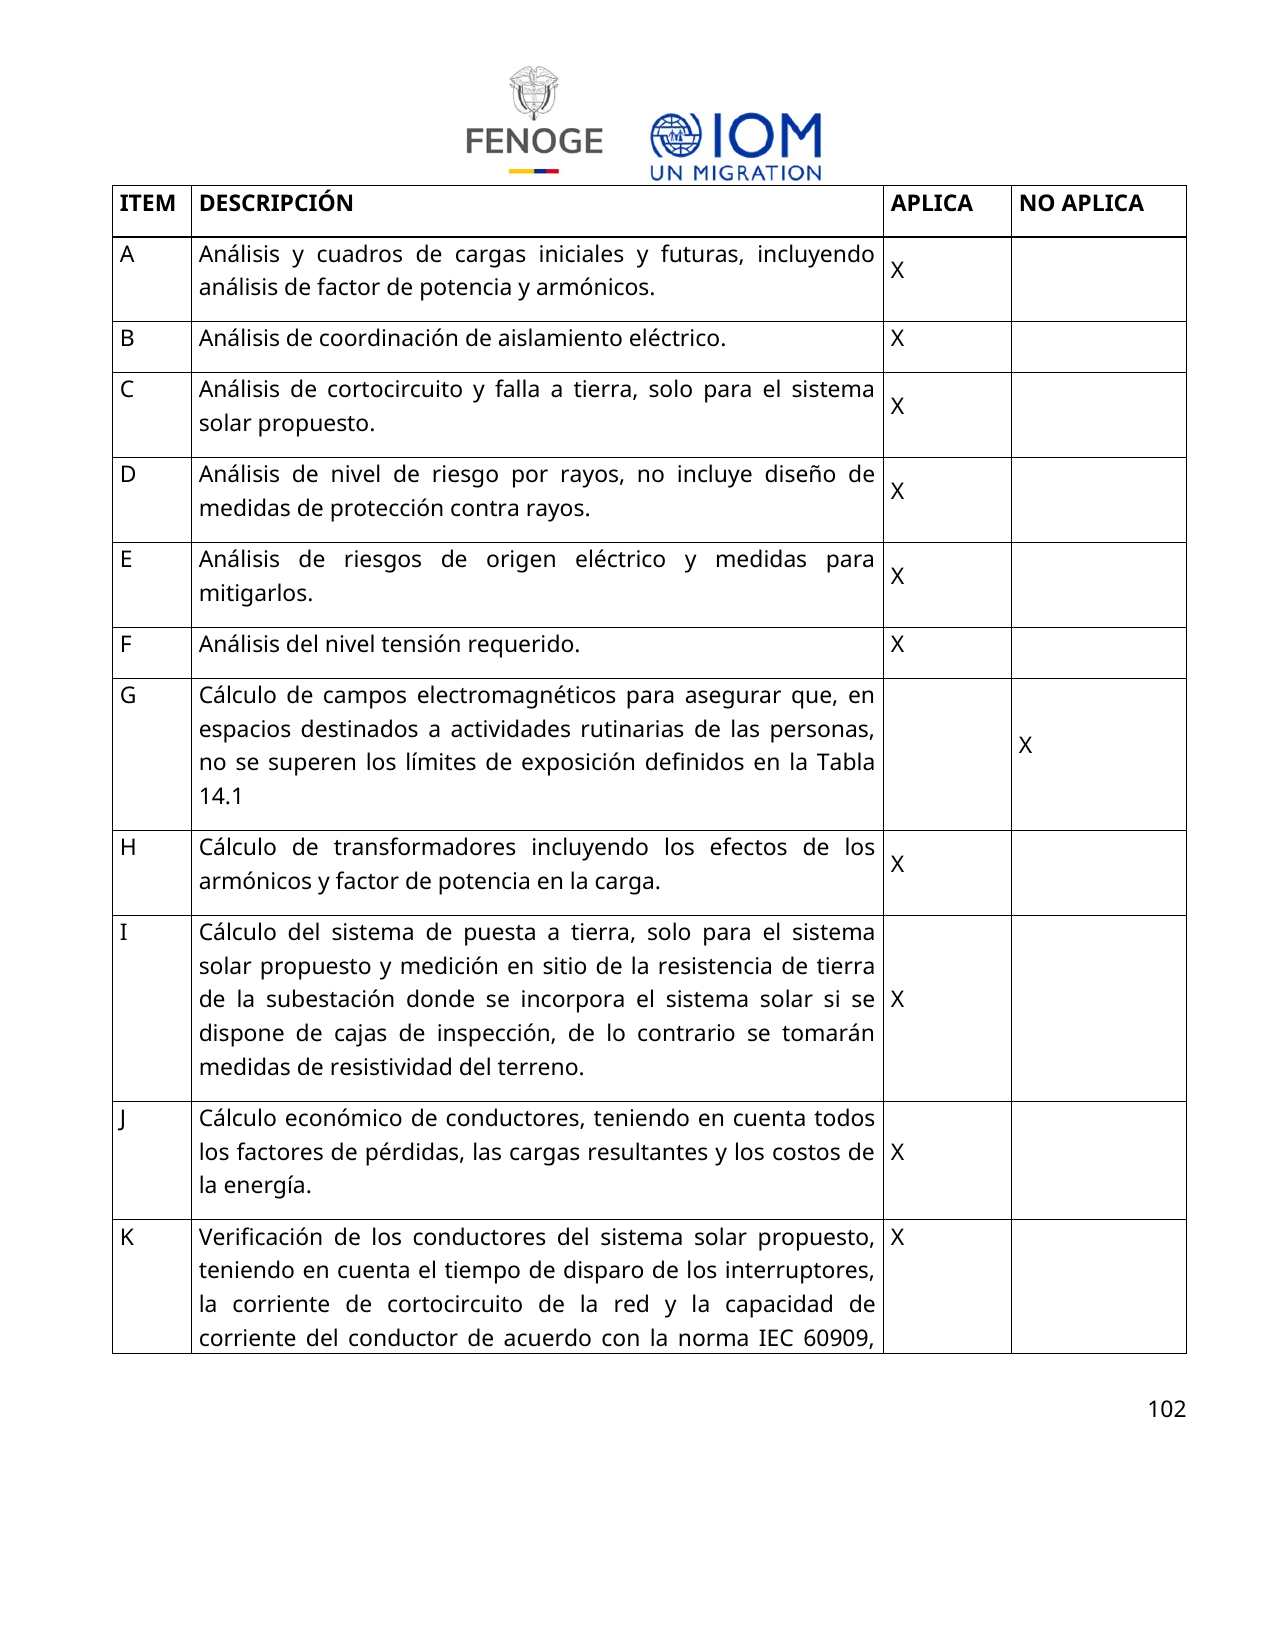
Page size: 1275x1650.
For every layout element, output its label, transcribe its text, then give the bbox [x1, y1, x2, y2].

table_cell [1012, 543, 1186, 627]
table_cell I [113, 916, 191, 1101]
table_cell X [884, 458, 1011, 542]
table_cell [1012, 1220, 1186, 1353]
table_cell [1012, 628, 1186, 678]
picture [450, 60, 622, 179]
table_cell X [884, 1220, 1011, 1353]
table_cell X [1012, 679, 1186, 830]
picture [646, 111, 825, 182]
table_cell Análisis de riesgos de origen eléctrico y medidas para mitigarlos. [192, 543, 883, 627]
table_cell X [884, 1102, 1011, 1219]
table_cell X [884, 238, 1011, 321]
table_cell C [113, 373, 191, 457]
table_cell K [113, 1220, 191, 1353]
table_cell [1012, 238, 1186, 321]
table_header ITEM [113, 186, 191, 236]
table_cell A [113, 238, 191, 321]
table_cell [1012, 458, 1186, 542]
table_cell Cálculo de transformadores incluyendo los efectos de los armónicos y factor de potencia en la carga. [192, 831, 883, 915]
table_cell X [884, 916, 1011, 1101]
table_header NO APLICA [1012, 186, 1186, 236]
table_cell D [113, 458, 191, 542]
table_cell X [884, 831, 1011, 915]
table_header APLICA [884, 186, 1011, 236]
table_cell Análisis y cuadros de cargas iniciales y futuras, incluyendo análisis de factor de potencia y armónicos. [192, 238, 883, 321]
table_cell J [113, 1102, 191, 1219]
table_cell Cálculo económico de conductores, teniendo en cuenta todos los factores de pérdidas, las cargas resultantes y los costos de la energía. [192, 1102, 883, 1219]
table_cell X [884, 322, 1011, 372]
table_cell [1012, 322, 1186, 372]
table_cell Análisis de cortocircuito y falla a tierra, solo para el sistema solar propuesto. [192, 373, 883, 457]
table_cell B [113, 322, 191, 372]
table_cell Análisis del nivel tensión requerido. [192, 628, 883, 678]
table_cell Análisis de nivel de riesgo por rayos, no incluye diseño de medidas de protección contra rayos. [192, 458, 883, 542]
table_cell H [113, 831, 191, 915]
table_cell X [884, 628, 1011, 678]
table_cell Análisis de coordinación de aislamiento eléctrico. [192, 322, 883, 372]
table_cell [884, 679, 1011, 830]
table_cell [1012, 916, 1186, 1101]
table_cell X [884, 373, 1011, 457]
table_cell E [113, 543, 191, 627]
table_cell X [884, 543, 1011, 627]
table_cell [1012, 373, 1186, 457]
table_cell [1012, 831, 1186, 915]
table_cell Cálculo del sistema de puesta a tierra, solo para el sistema solar propuesto y medición en sitio de la resistencia de tierra de la subestación donde se incorpora el sistema solar si se dispone de cajas de inspección, de lo contrario se tomarán medidas de resistividad del terreno. [192, 916, 883, 1101]
table_cell [1012, 1102, 1186, 1219]
table_header DESCRIPCIÓN [192, 186, 883, 236]
table_cell Cálculo de campos electromagnéticos para asegurar que, en espacios destinados a actividades rutinarias de las personas, no se superen los límites de exposición definidos en la Tabla 14.1 [192, 679, 883, 830]
table_cell F [113, 628, 191, 678]
table_cell G [113, 679, 191, 830]
